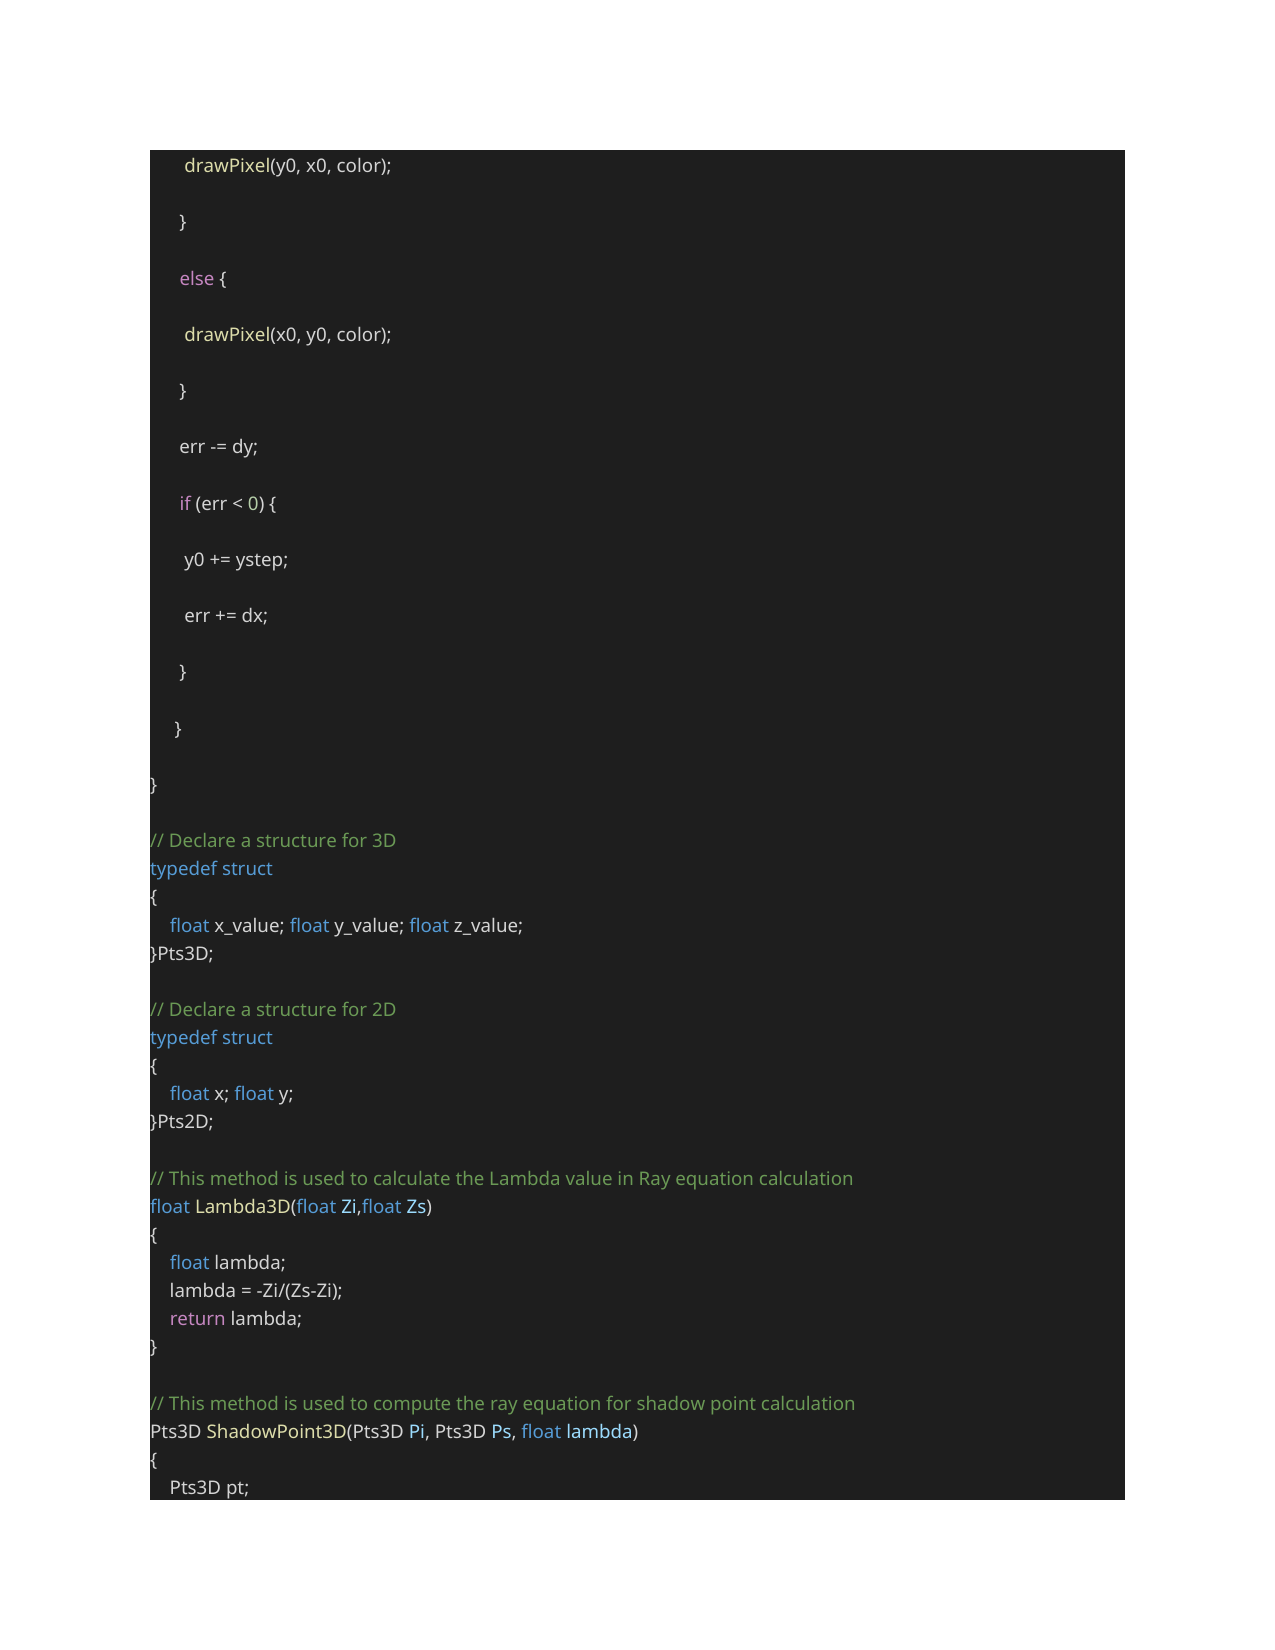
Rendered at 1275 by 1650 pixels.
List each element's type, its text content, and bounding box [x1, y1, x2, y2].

text } [150, 1331, 1125, 1359]
text float lambda; [150, 1247, 1125, 1275]
text err -= dy; [150, 431, 1125, 459]
text } [150, 712, 1125, 741]
text { [150, 1050, 1125, 1078]
text float Lambda3D(float Zi,float Zs) [150, 1191, 1125, 1219]
text // Declare a structure for 2D [150, 994, 1125, 1022]
text typedef struct [150, 853, 1125, 881]
text if (err < 0) { [150, 487, 1125, 516]
text }Pts3D; [150, 937, 1125, 966]
text drawPixel(y0, x0, color); [150, 150, 1125, 178]
text } [150, 206, 1125, 234]
text // This method is used to calculate the Lambda value in Ray equation calculation [150, 1162, 1125, 1191]
text Pts3D pt; [150, 1472, 1125, 1500]
text { [150, 1444, 1125, 1472]
text Pts3D ShadowPoint3D(Pts3D Pi, Pts3D Ps, float lambda) [150, 1416, 1125, 1444]
text }Pts2D; [150, 1106, 1125, 1134]
text { [150, 1219, 1125, 1247]
text } [150, 769, 1125, 797]
text return lambda; [150, 1303, 1125, 1331]
text float x_value; float y_value; float z_value; [150, 909, 1125, 937]
text y0 += ystep; [150, 544, 1125, 572]
text { [150, 881, 1125, 909]
text err += dx; [150, 600, 1125, 628]
text } [150, 656, 1125, 684]
text lambda = -Zi/(Zs-Zi); [150, 1275, 1125, 1303]
text // This method is used to compute the ray equation for shadow point calculation [150, 1387, 1125, 1416]
text typedef struct [150, 1022, 1125, 1050]
text float x; float y; [150, 1078, 1125, 1106]
text // Declare a structure for 3D [150, 825, 1125, 853]
text else { [150, 262, 1125, 291]
text drawPixel(x0, y0, color); [150, 319, 1125, 347]
text } [150, 375, 1125, 403]
